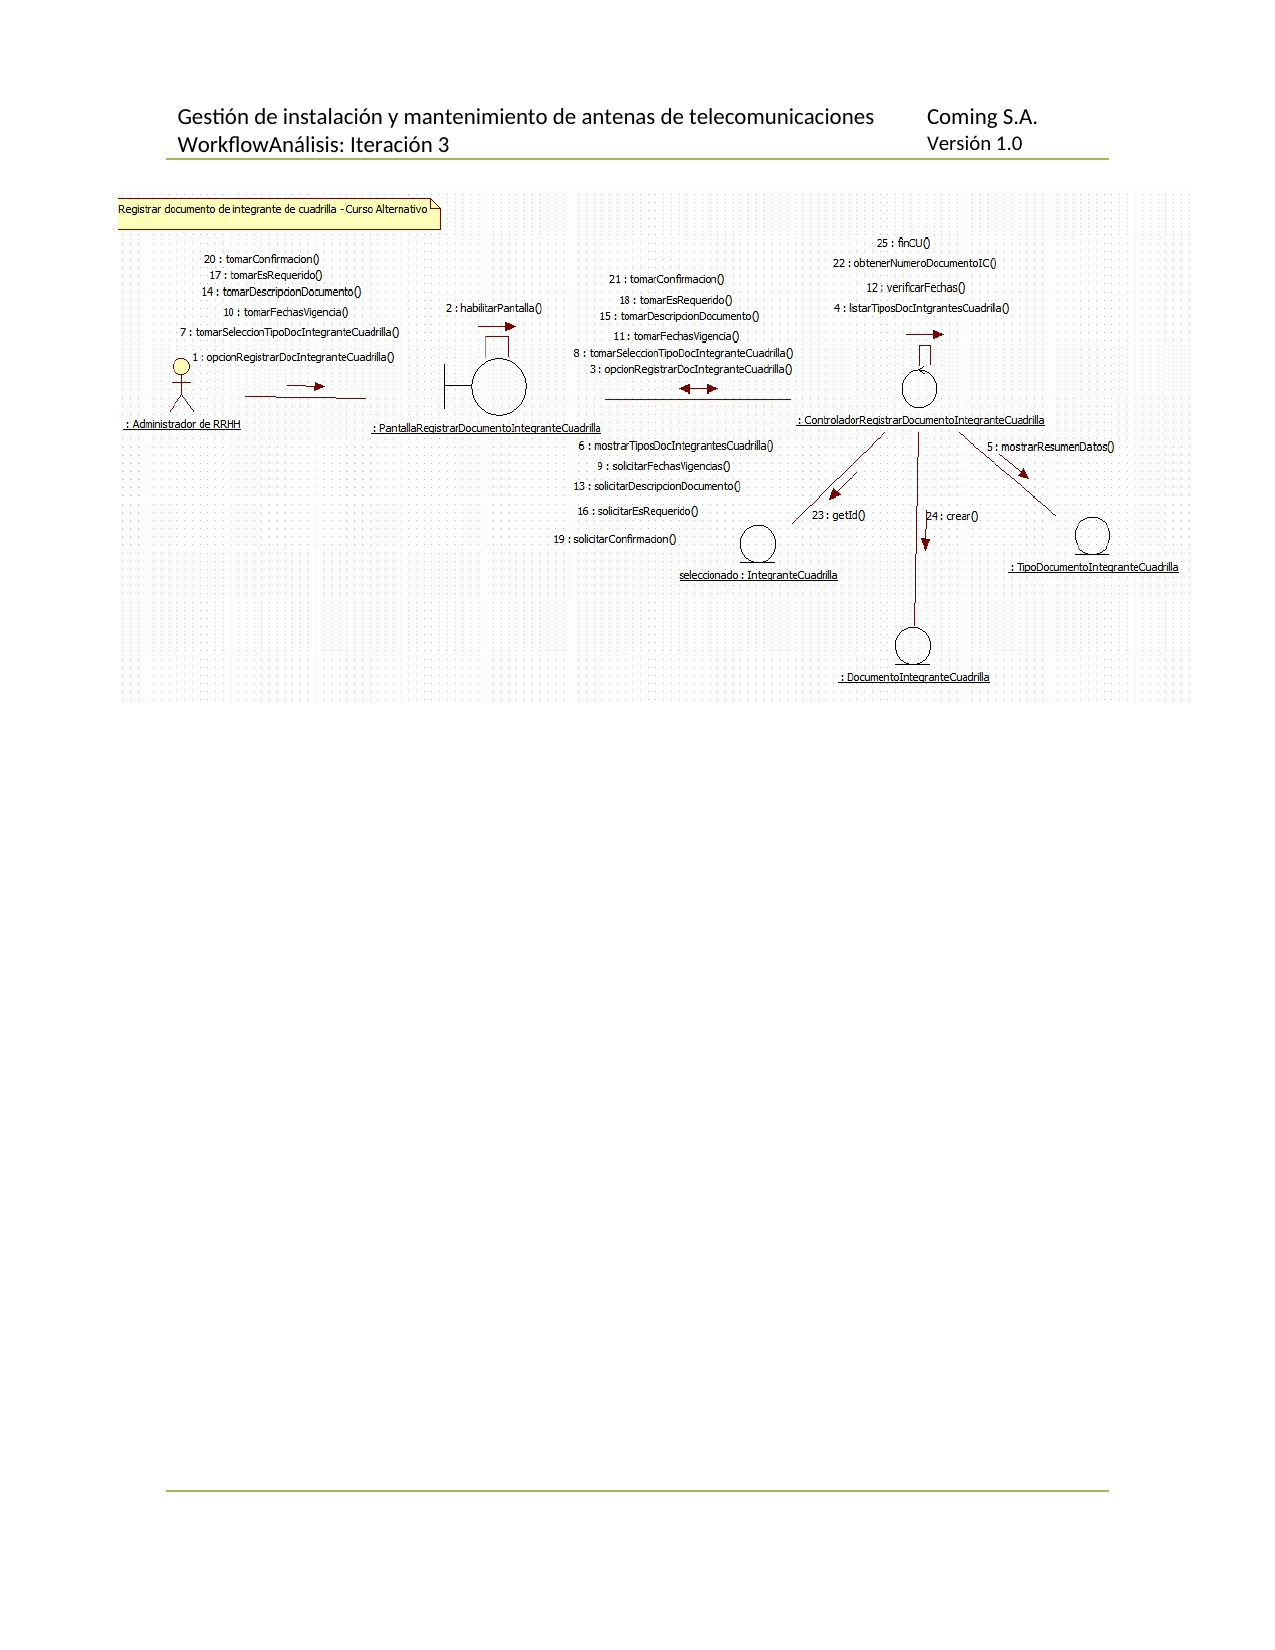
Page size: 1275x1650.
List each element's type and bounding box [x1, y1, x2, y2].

picture [118, 187, 1192, 704]
